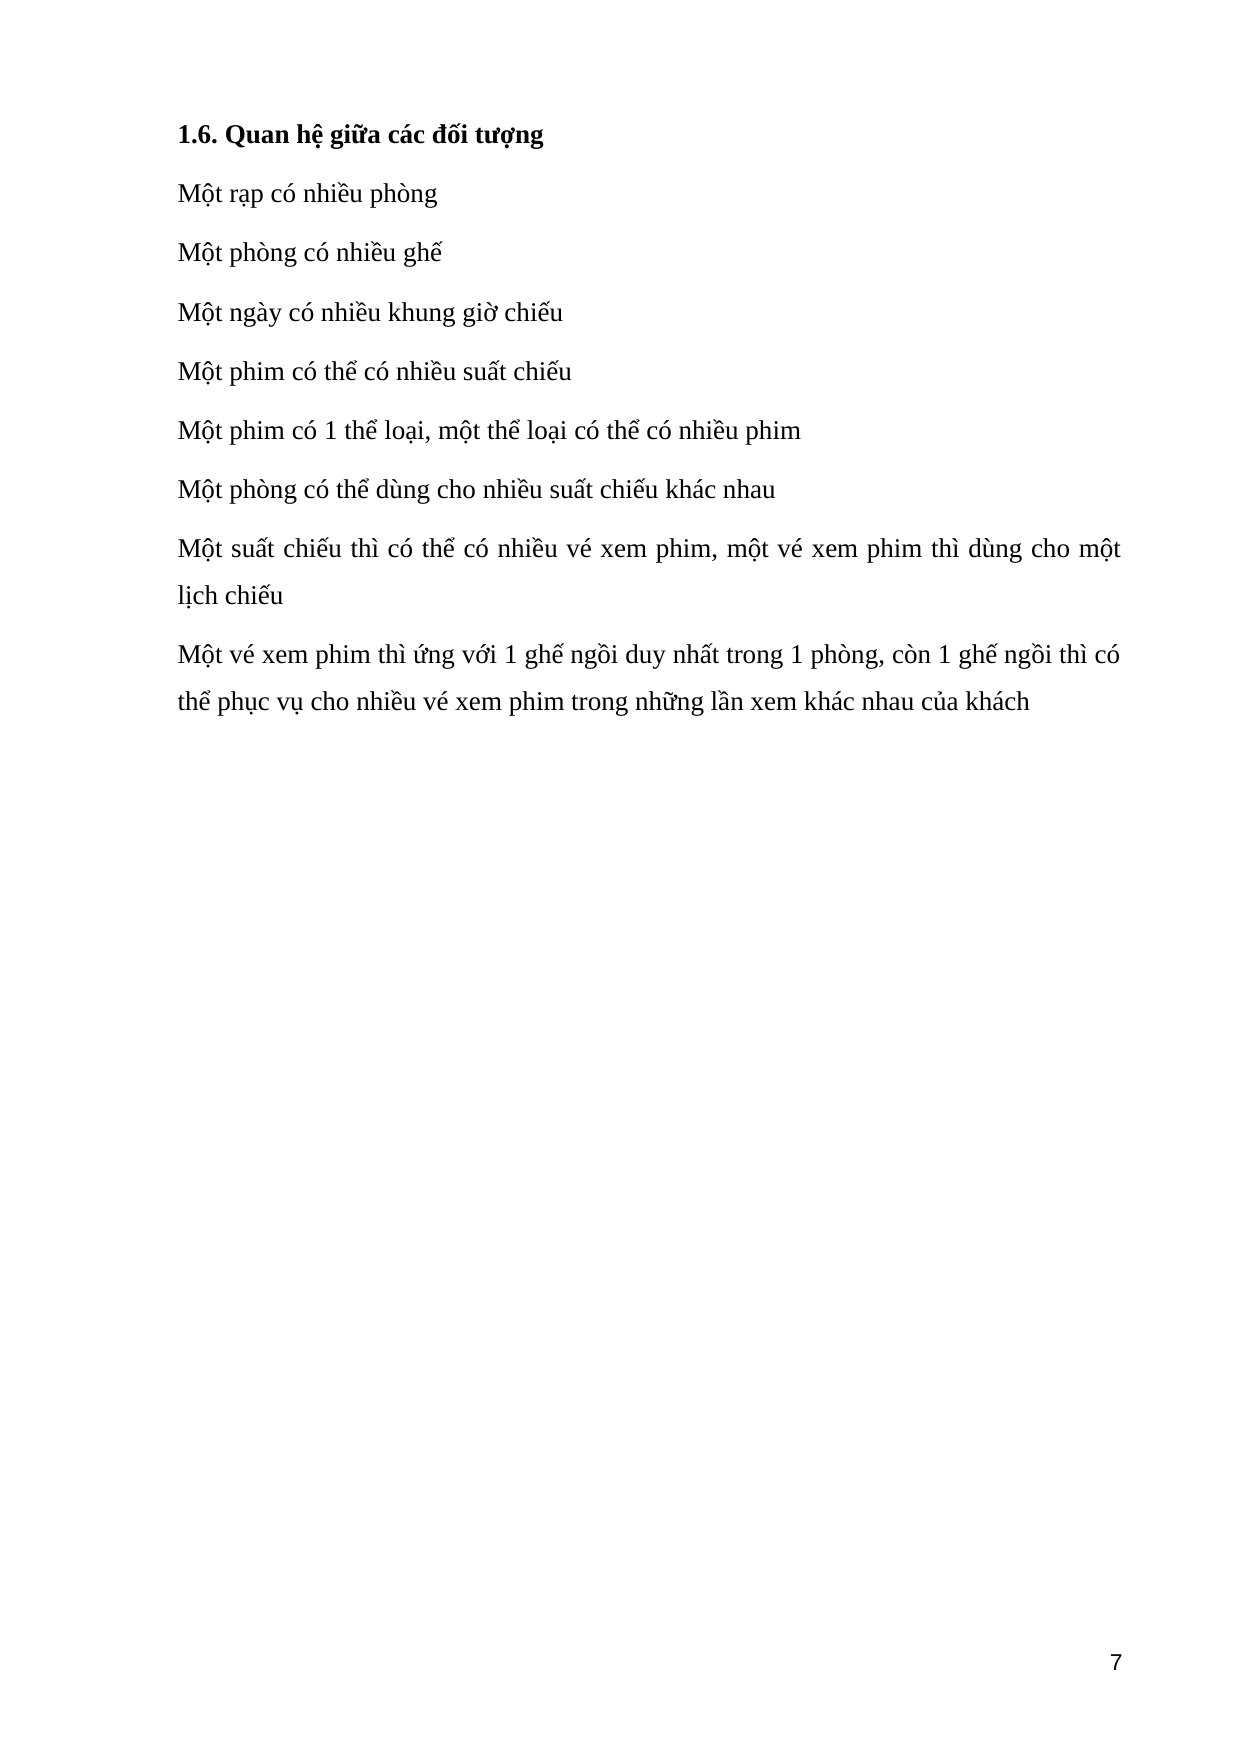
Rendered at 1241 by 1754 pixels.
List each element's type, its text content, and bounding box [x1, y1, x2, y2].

text Một phòng có nhiều ghế [177, 236, 1122, 268]
text Một vé xem phim thì ứng với 1 ghế ngồi duy nhất trong 1 phòng, còn 1 ghế ngồi thì có thể phục vụ cho nhiều vé xem phim trong những lần xem khác nhau của khách [177, 638, 1122, 716]
text Một ngày có nhiều khung giờ chiếu [177, 296, 1122, 327]
text Một phòng có thể dùng cho nhiều suất chiếu khác nhau [177, 473, 1122, 504]
text Một phim có thể có nhiều suất chiếu [177, 355, 1122, 386]
text Một rạp có nhiều phòng [177, 177, 1122, 208]
text Một phim có 1 thể loại, một thể loại có thể có nhiều phim [177, 414, 1122, 445]
subtitle 1.6. Quan hệ giữa các đối tượng [177, 118, 1122, 149]
text Một suất chiếu thì có thể có nhiều vé xem phim, một vé xem phim thì dùng cho một lịch chiếu [177, 532, 1122, 610]
